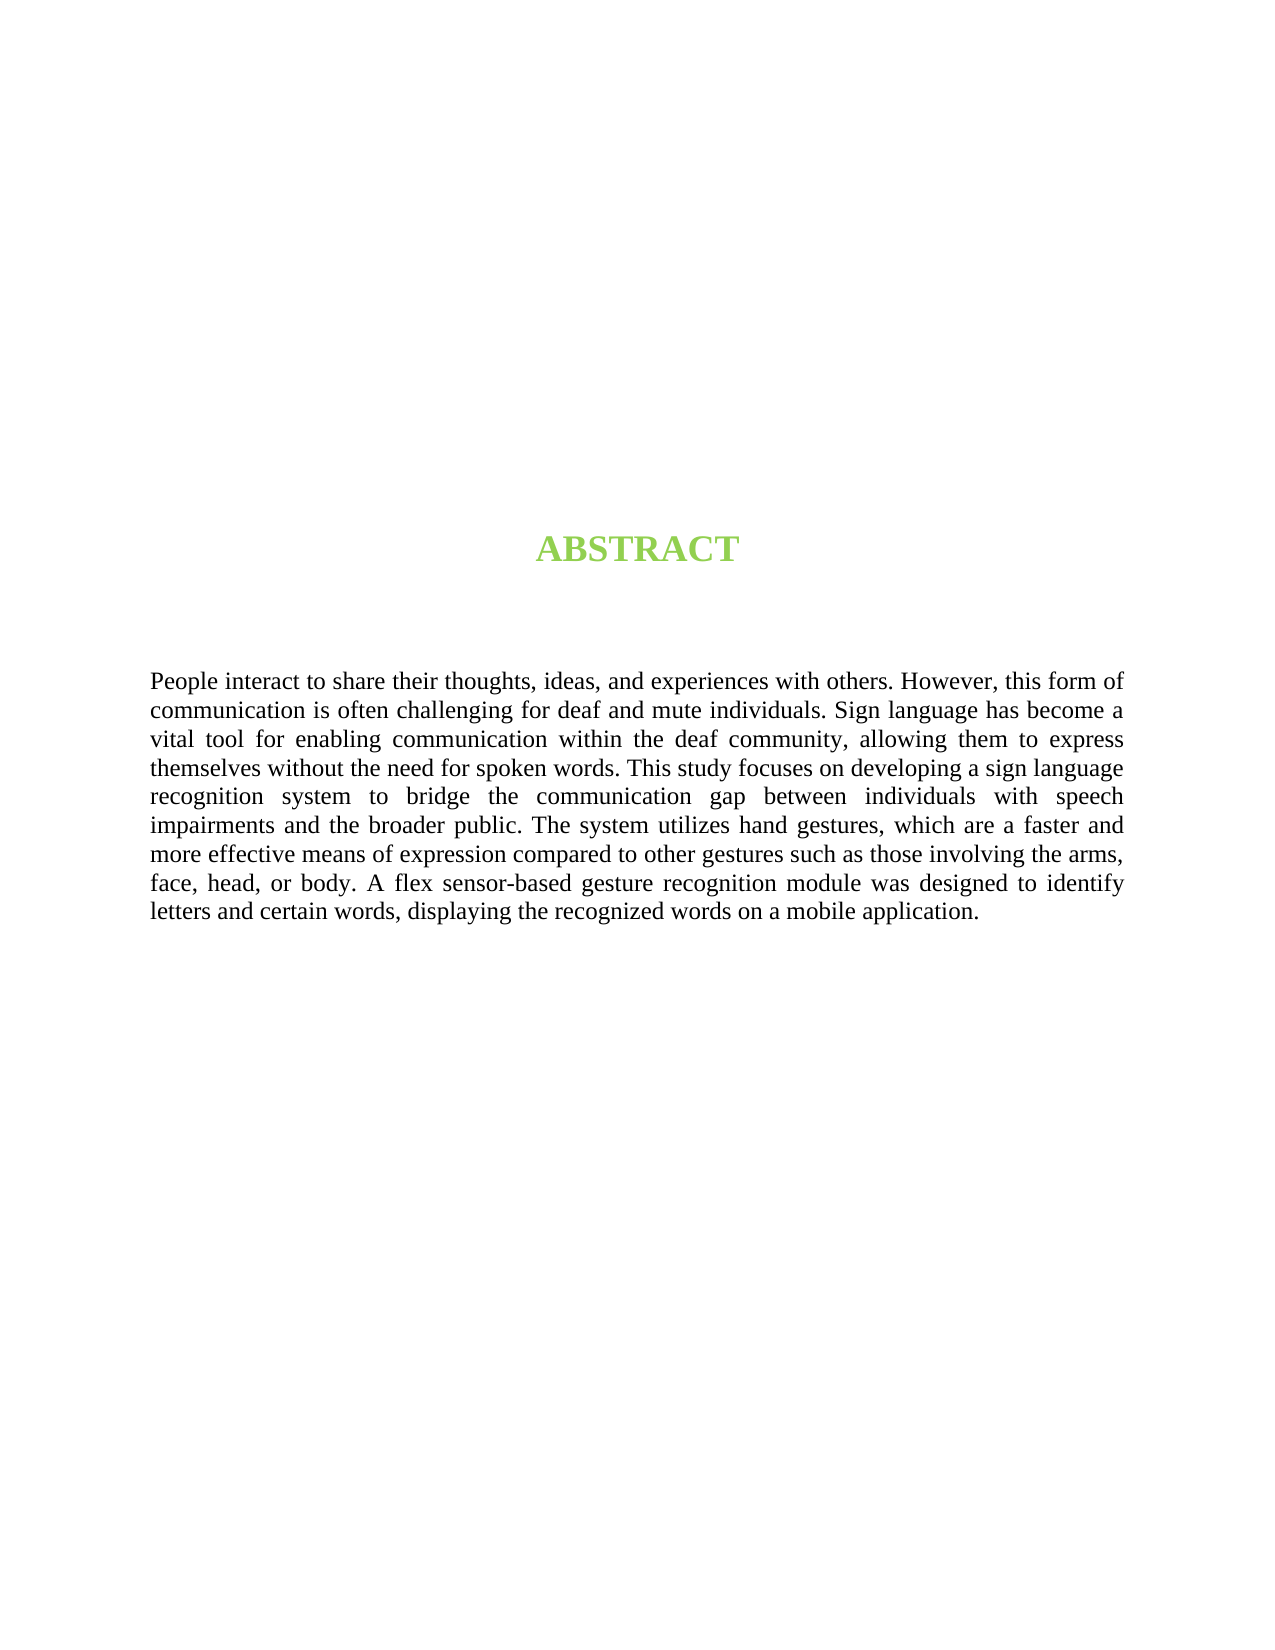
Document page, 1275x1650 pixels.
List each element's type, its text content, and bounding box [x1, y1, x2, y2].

text People interact to share their thoughts, ideas, and experiences with others. However, this form of communication is often challenging for deaf and mute individuals. Sign language has become a vital tool for enabling communication within the deaf community, allowing them to express themselves without the need for spoken words. This study focuses on developing a sign language recognition system to bridge the communication gap between individuals with speech impairments and the broader public. The system utilizes hand gestures, which are a faster and more effective means of expression compared to other gestures such as those involving the arms, face, head, or body. A flex sensor-based gesture recognition module was designed to identify letters and certain words, displaying the recognized words on a mobile application. [150, 666, 1125, 925]
text ABSTRACT [150, 527, 1125, 570]
